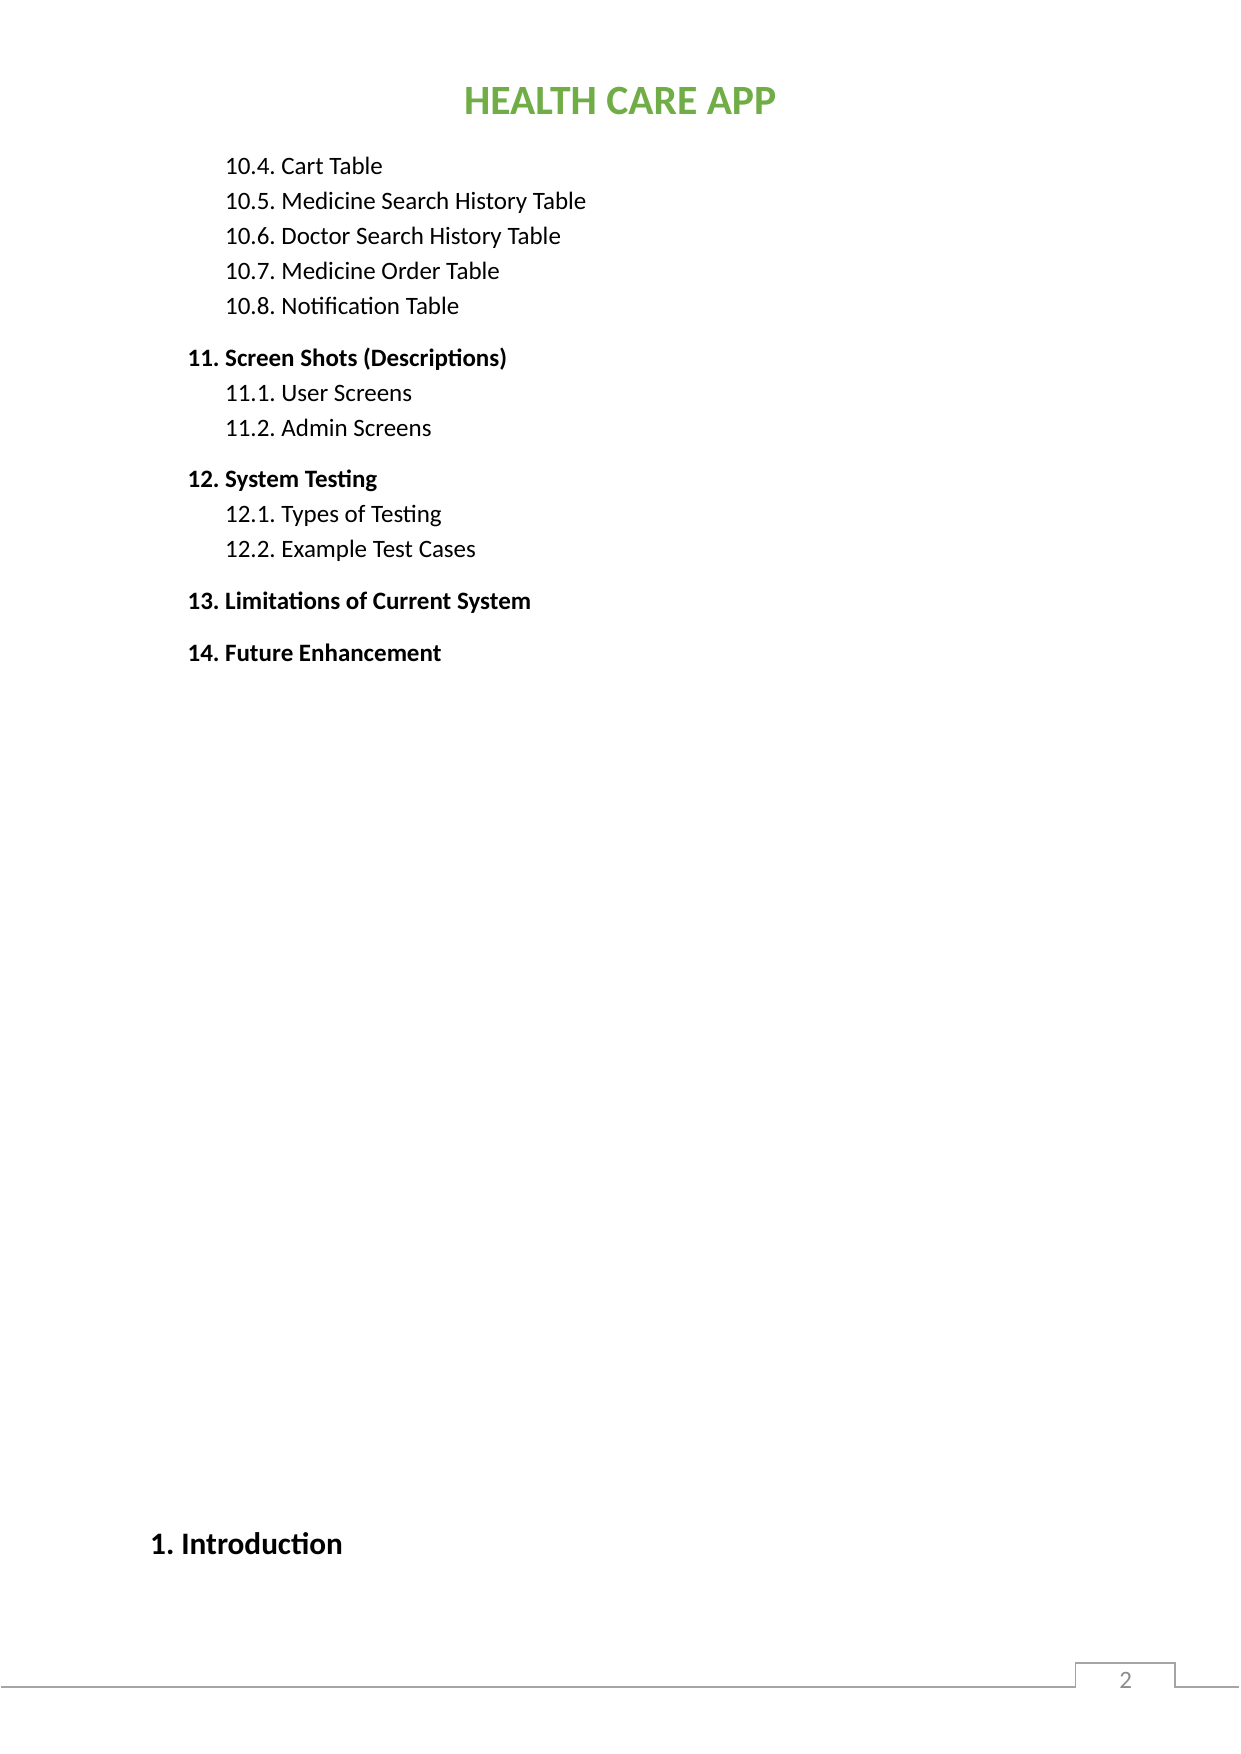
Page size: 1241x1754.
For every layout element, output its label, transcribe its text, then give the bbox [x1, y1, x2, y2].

list System Testing 12.1. Types of Testing 12.2. Example Test Cases [187, 463, 1090, 564]
list Limitations of Current System [187, 585, 1090, 616]
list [187, 150, 1090, 321]
list Screen Shots (Descriptions) 11.1. User Screens 11.2. Admin Screens [187, 342, 1090, 442]
list Future Enhancement [187, 637, 1090, 667]
text 1. Introduction [150, 1524, 1090, 1562]
